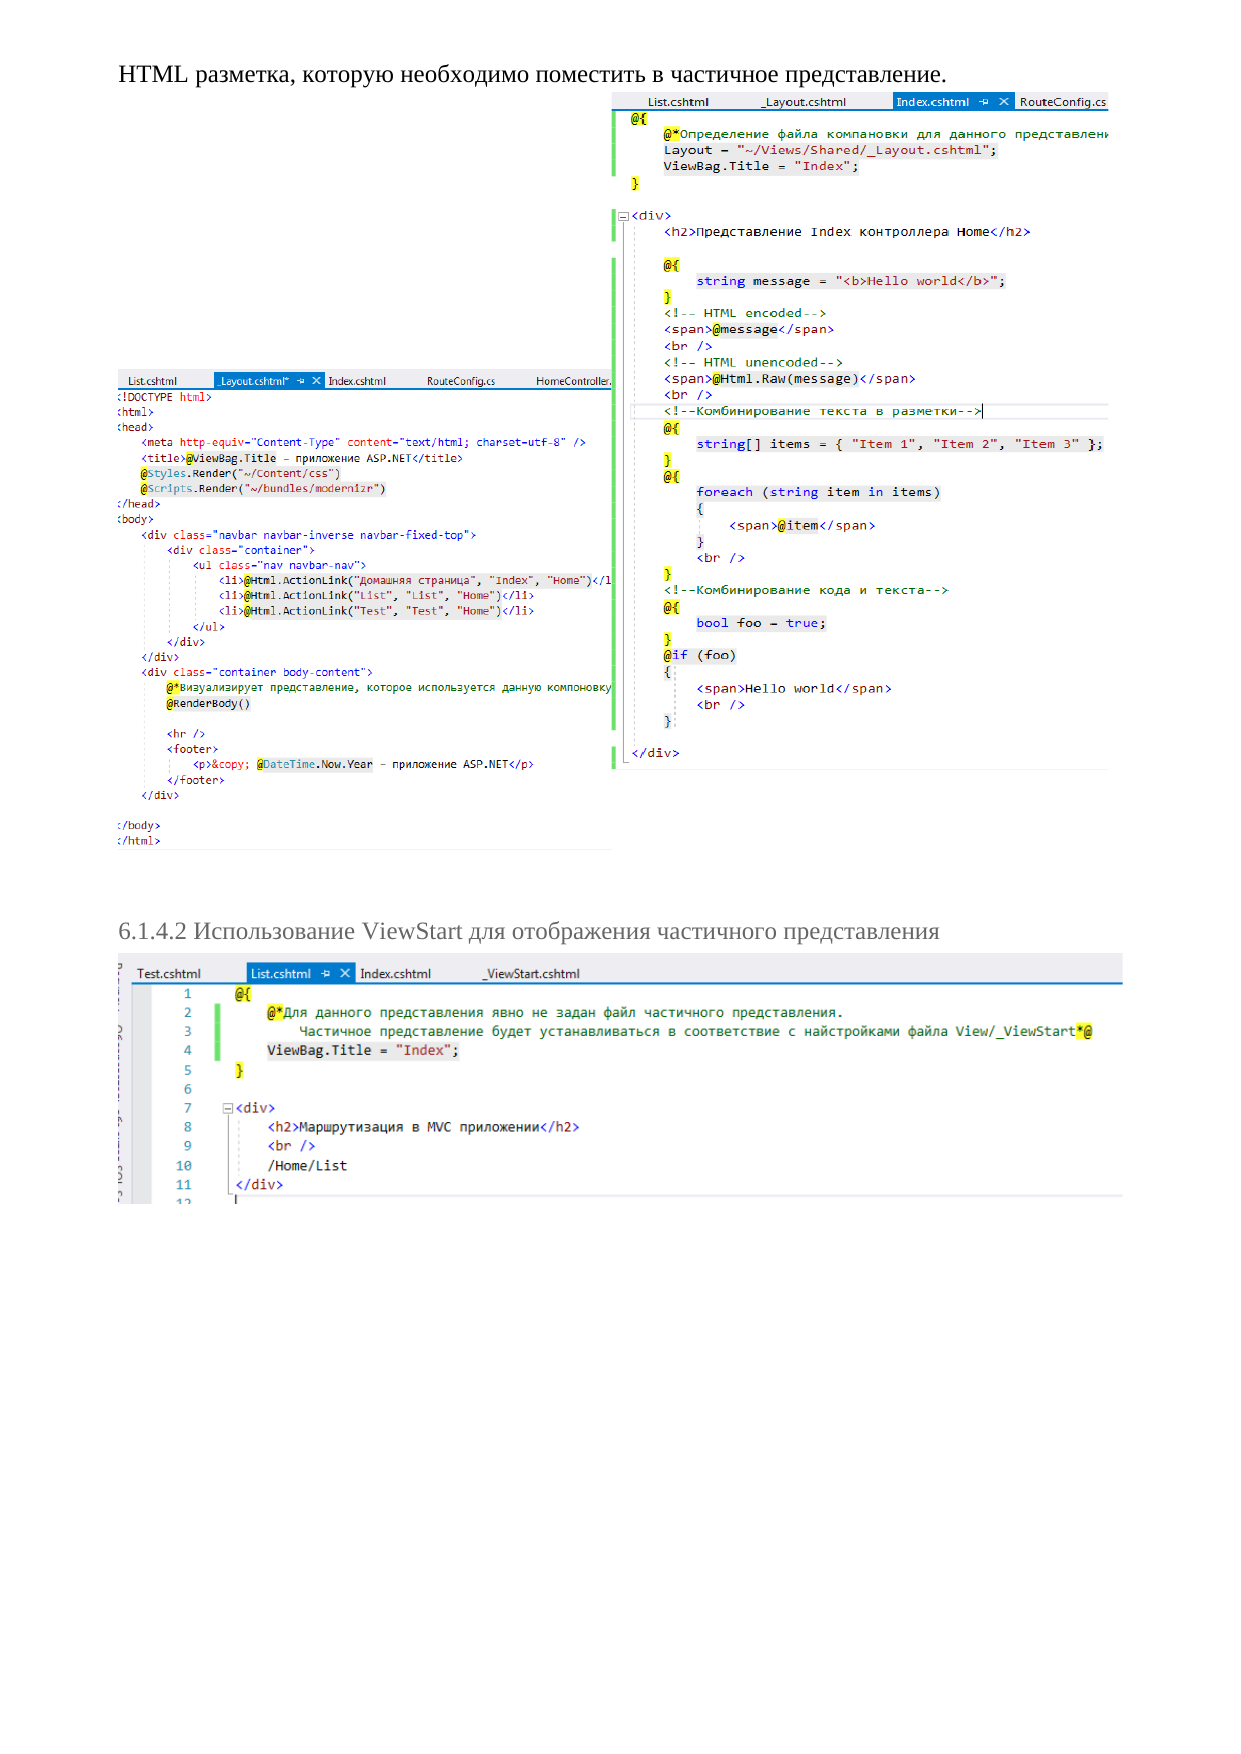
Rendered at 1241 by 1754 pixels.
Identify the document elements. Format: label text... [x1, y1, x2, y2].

subtitle 6.1.4.2 Использование ViewStart для отображения частичного представления [118, 916, 1122, 945]
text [118, 59, 1122, 850]
picture [118, 92, 1109, 850]
picture [118, 953, 1123, 1204]
